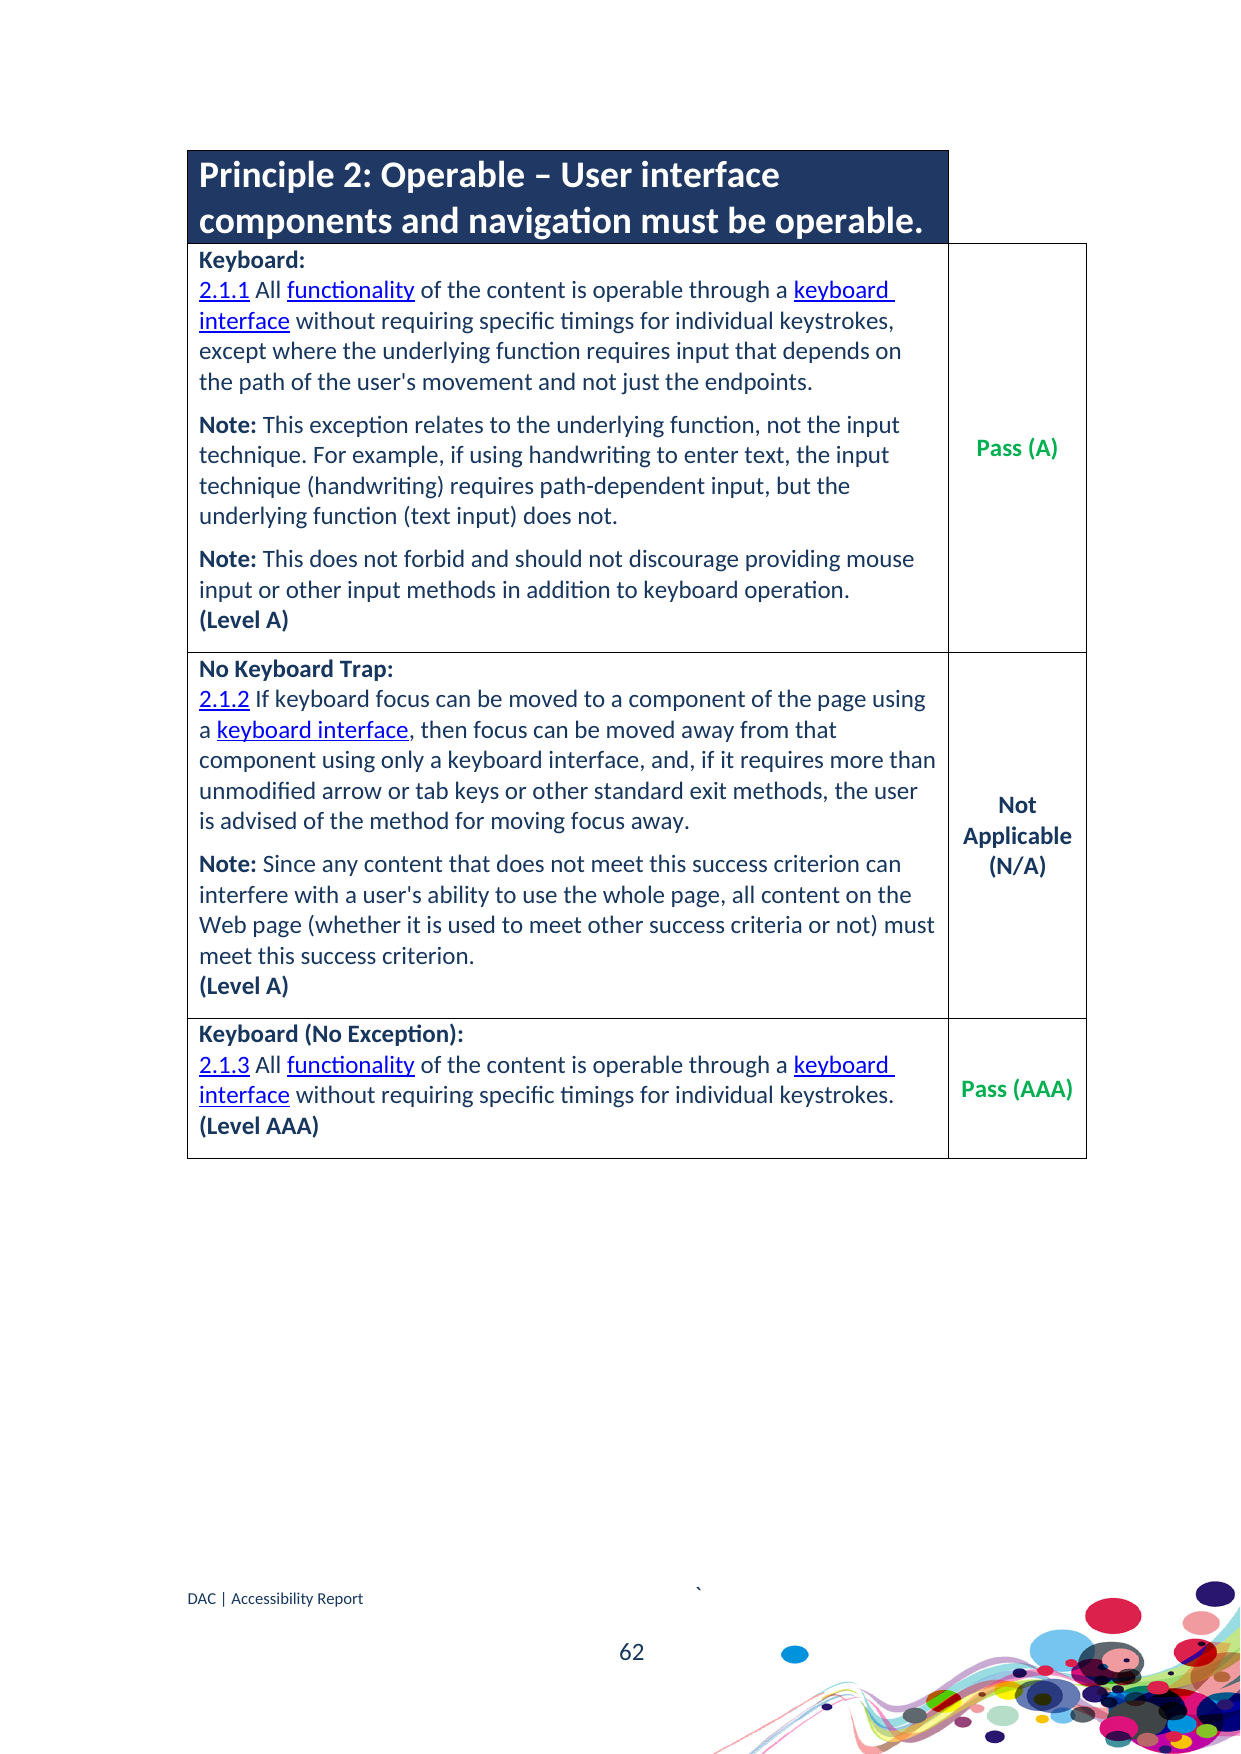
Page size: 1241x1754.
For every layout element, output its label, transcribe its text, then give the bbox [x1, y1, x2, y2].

table_cell Not Applicable (N/A) [949, 653, 1086, 1018]
table_header Principle 2: Operable – User interface components and navigation must be operable. [188, 151, 948, 243]
table_cell Pass (AAA) [949, 1019, 1086, 1157]
picture [696, 1567, 1241, 1754]
table_cell Pass (A) [949, 244, 1086, 652]
table_cell Keyboard: 2.1.1 All functionality of the content is operable through a keyboard interface without requiring specific timings for individual keystrokes, except where the underlying function requires input that depends on the path of the user's movement and not just the endpoints. Note: This exception relates to the underlying function, not the input technique. For example, if using handwriting to enter text, the input technique (handwriting) requires path-dependent input, but the underlying function (text input) does not. Note: This does not forbid and should not discourage providing mouse input or other input methods in addition to keyboard operation. (Level A) [188, 244, 948, 652]
table_cell Keyboard (No Exception): 2.1.3 All functionality of the content is operable through a keyboard interface without requiring specific timings for individual keystrokes. (Level AAA) [188, 1019, 948, 1157]
table_cell No Keyboard Trap: 2.1.2 If keyboard focus can be moved to a component of the page using a keyboard interface, then focus can be moved away from that component using only a keyboard interface, and, if it requires more than unmodified arrow or tab keys or other standard exit methods, the user is advised of the method for moving focus away. Note: Since any content that does not meet this success criterion can interfere with a user's ability to use the whole page, all content on the Web page (whether it is used to meet other success criteria or not) must meet this success criterion. (Level A) [188, 653, 948, 1018]
